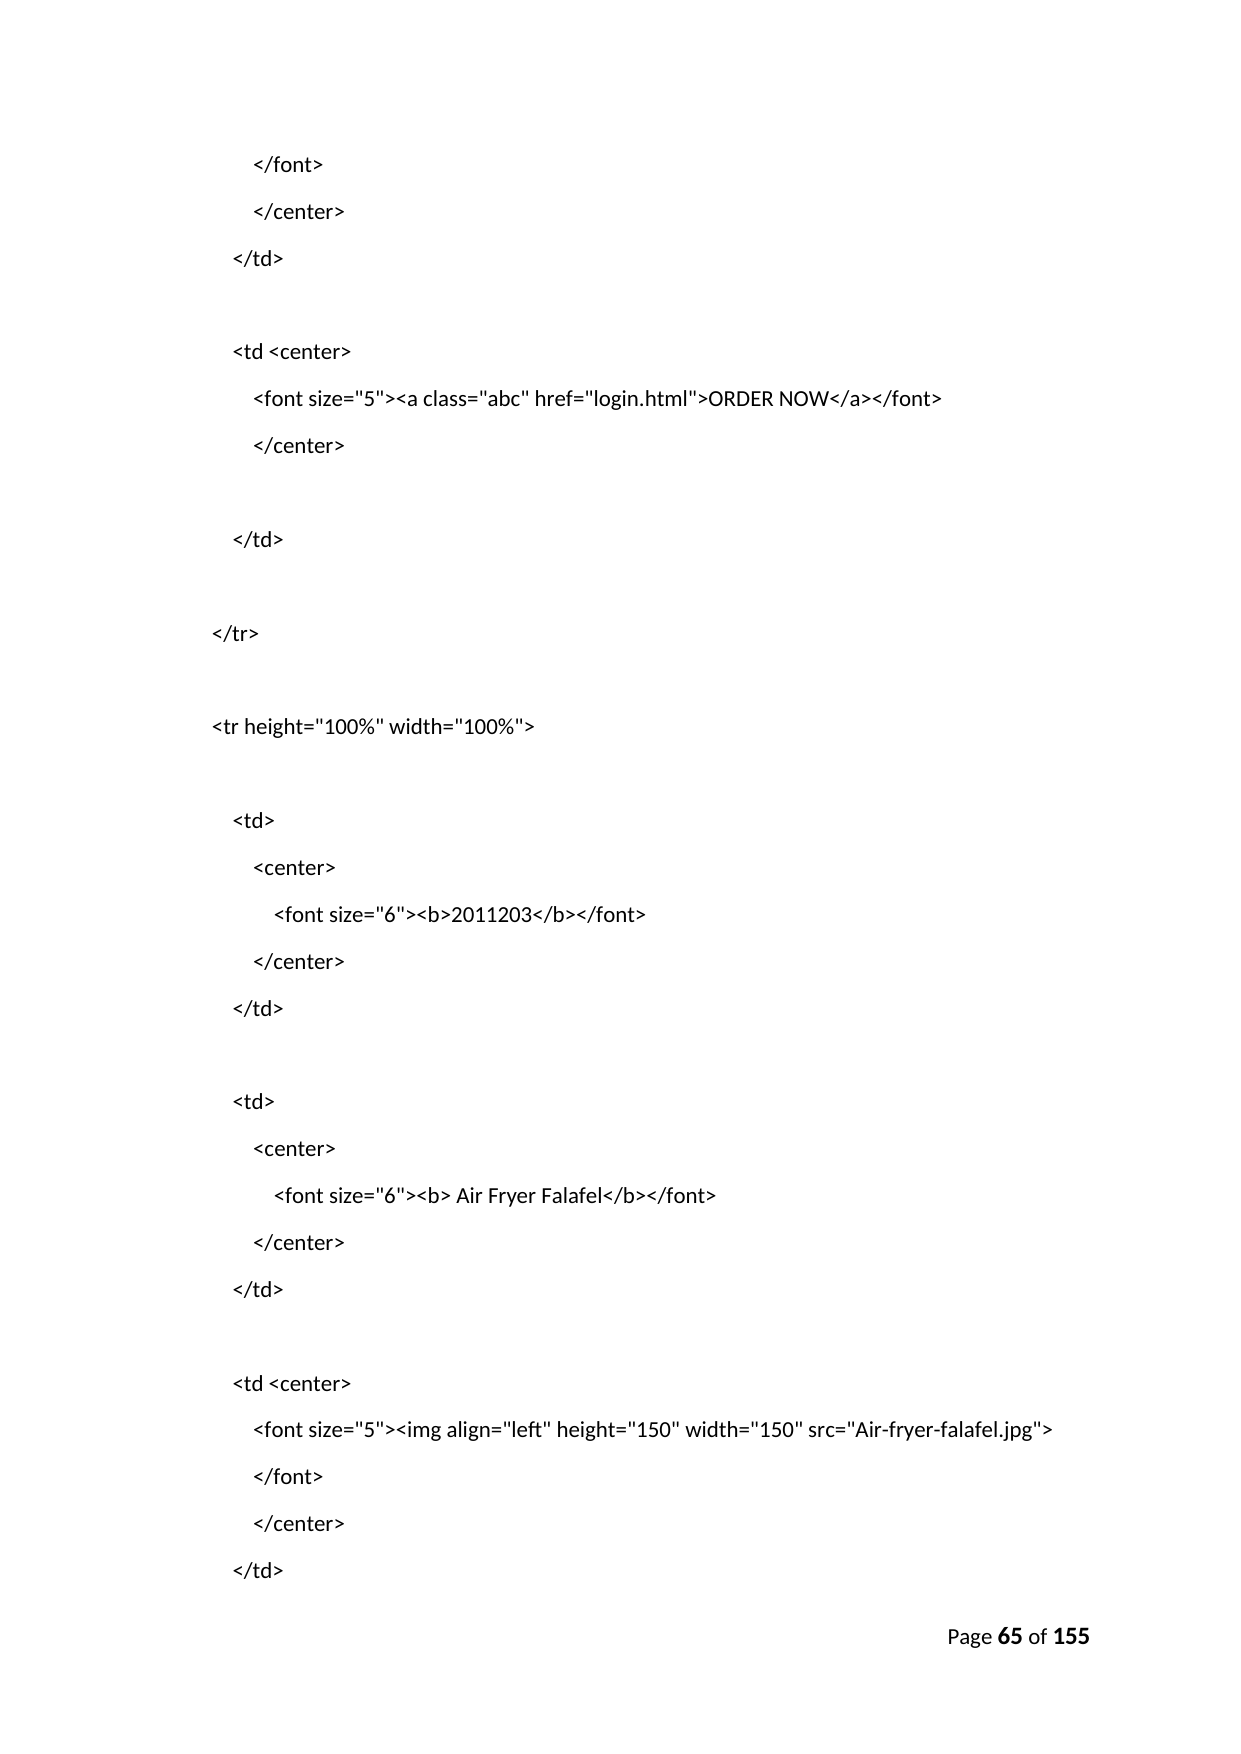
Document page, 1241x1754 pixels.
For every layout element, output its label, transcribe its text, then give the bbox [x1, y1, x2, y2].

text <font size="5"><a class="abc" href="login.html">ORDER NOW</a></font> [150, 384, 1090, 412]
text <font size="6"><b>2011203</b></font> [150, 900, 1090, 928]
text <td> [150, 806, 1090, 834]
text </font> [150, 150, 1090, 178]
text <center> [150, 853, 1090, 881]
text <td> [150, 1087, 1090, 1116]
text </center> [150, 1509, 1090, 1537]
text </tr> [150, 619, 1090, 647]
text </center> [150, 197, 1090, 225]
text </center> [150, 947, 1090, 975]
text <font size="6"><b> Air Fryer Falafel</b></font> [150, 1181, 1090, 1209]
text </font> [150, 1462, 1090, 1491]
text </td> [150, 525, 1090, 553]
text <font size="5"><img align="left" height="150" width="150" src="Air-fryer-falafel.jpg"> [150, 1416, 1090, 1444]
text <td <center> [150, 337, 1090, 366]
text </td> [150, 1275, 1090, 1303]
text </td> [150, 244, 1090, 272]
text </center> [150, 1228, 1090, 1256]
text <tr height="100%" width="100%"> [150, 712, 1090, 741]
text </td> [150, 994, 1090, 1022]
text </center> [150, 431, 1090, 459]
text <td <center> [150, 1369, 1090, 1397]
text </td> [150, 1556, 1090, 1584]
text <center> [150, 1134, 1090, 1162]
